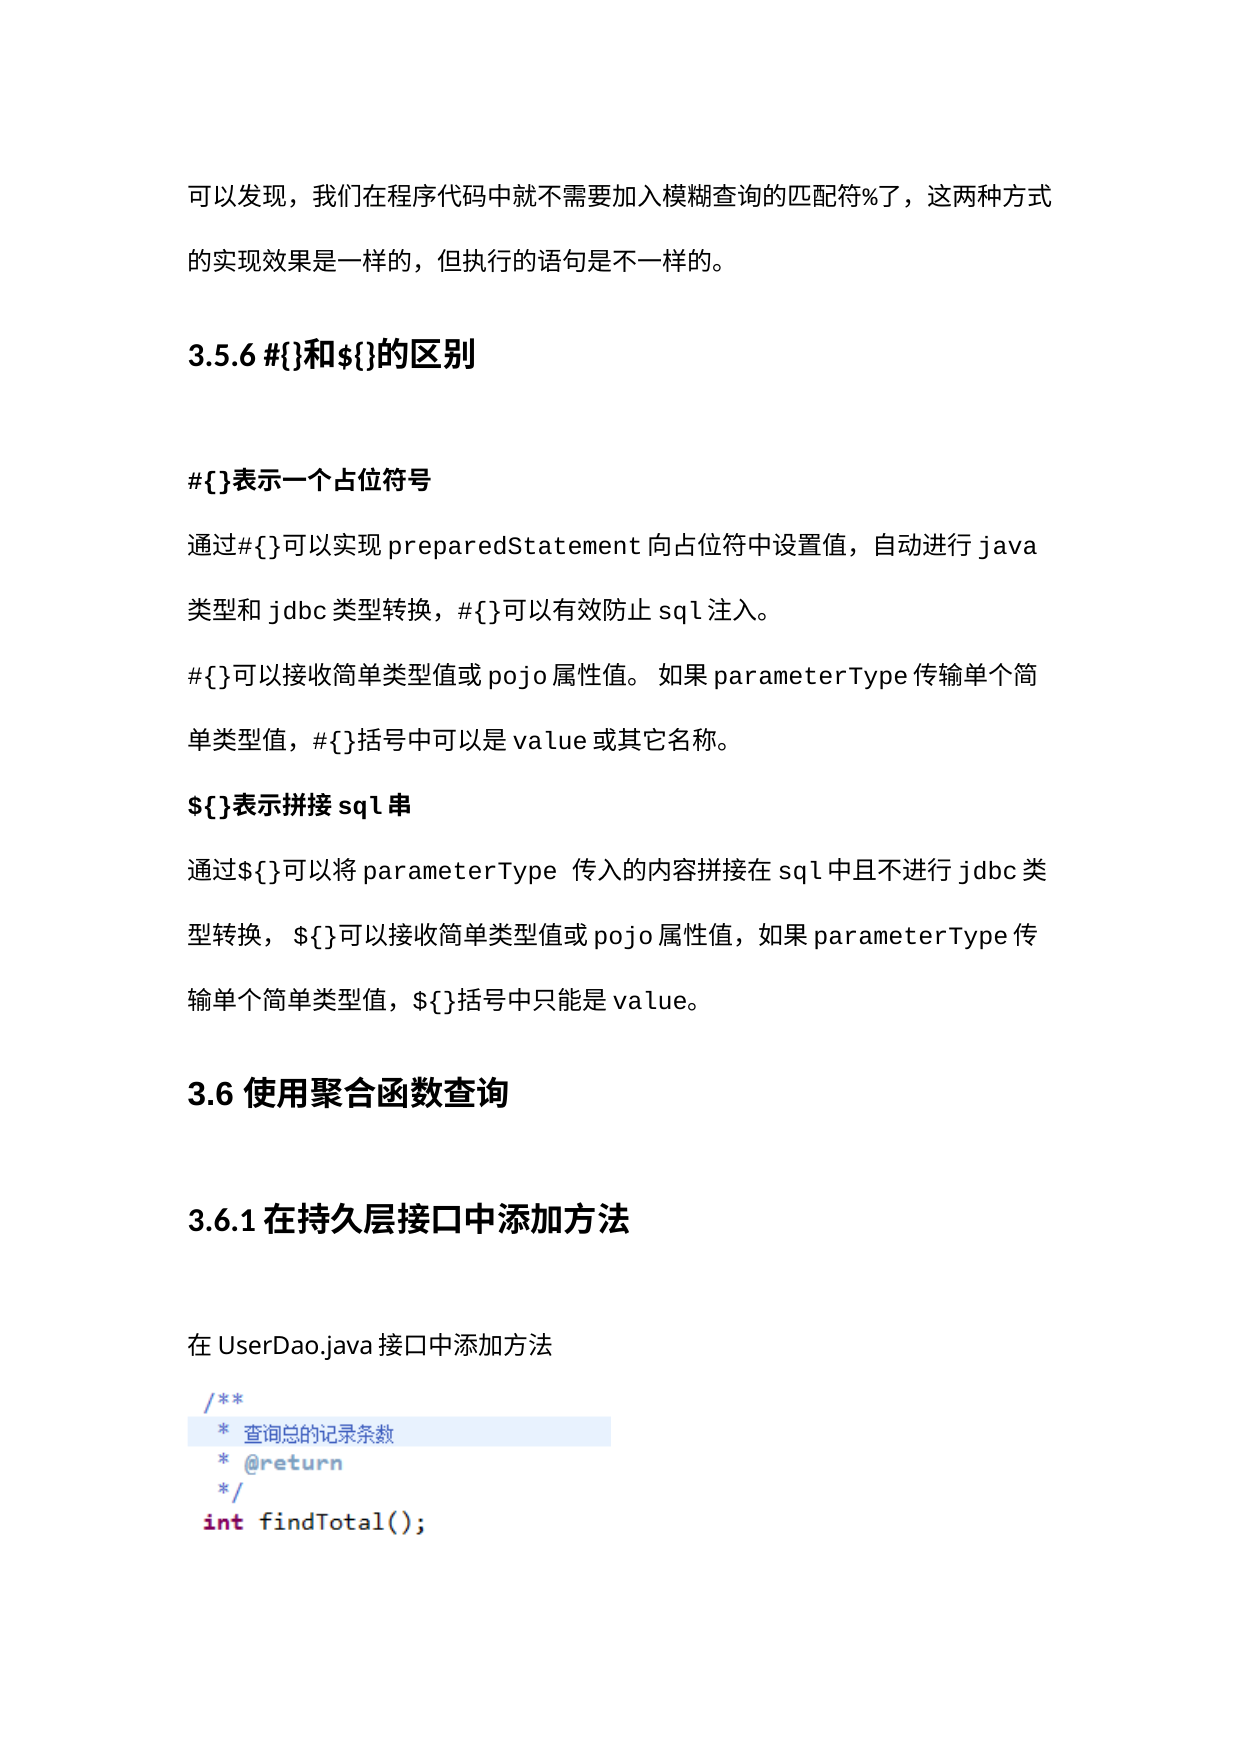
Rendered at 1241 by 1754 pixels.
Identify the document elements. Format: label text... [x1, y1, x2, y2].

text 可以发现，我们在程序代码中就不需要加入模糊查询的匹配符%了，这两种方式的实现效果是一样的，但执行的语句是不一样的。 [187, 162, 1053, 292]
text ${}表示拼接sql串 [187, 771, 1053, 836]
text #{}表示一个占位符号 [187, 446, 1053, 511]
text 通过#{}可以实现preparedStatement向占位符中设置值，自动进行java类型和jdbc类型转换，#{}可以有效防止sql注入。 [187, 511, 1053, 641]
text #{}可以接收简单类型值或pojo属性值。 如果parameterType传输单个简单类型值，#{}括号中可以是value或其它名称。 [187, 641, 1053, 771]
text 通过${}可以将parameterType 传入的内容拼接在sql中且不进行jdbc类型转换， ${}可以接收简单类型值或pojo属性值，如果parameterType传输单个简单类型值，${}括号中只能是value。 [187, 836, 1053, 1031]
text 在UserDao.java接口中添加方法 [187, 1311, 1053, 1376]
subtitle 3.5.6 #{}和${}的区别 [187, 319, 1053, 384]
picture [187, 1376, 611, 1552]
subtitle 3.6 使用聚合函数查询 [187, 1058, 1053, 1123]
subtitle 3.6.1 在持久层接口中添加方法 [187, 1185, 1053, 1250]
